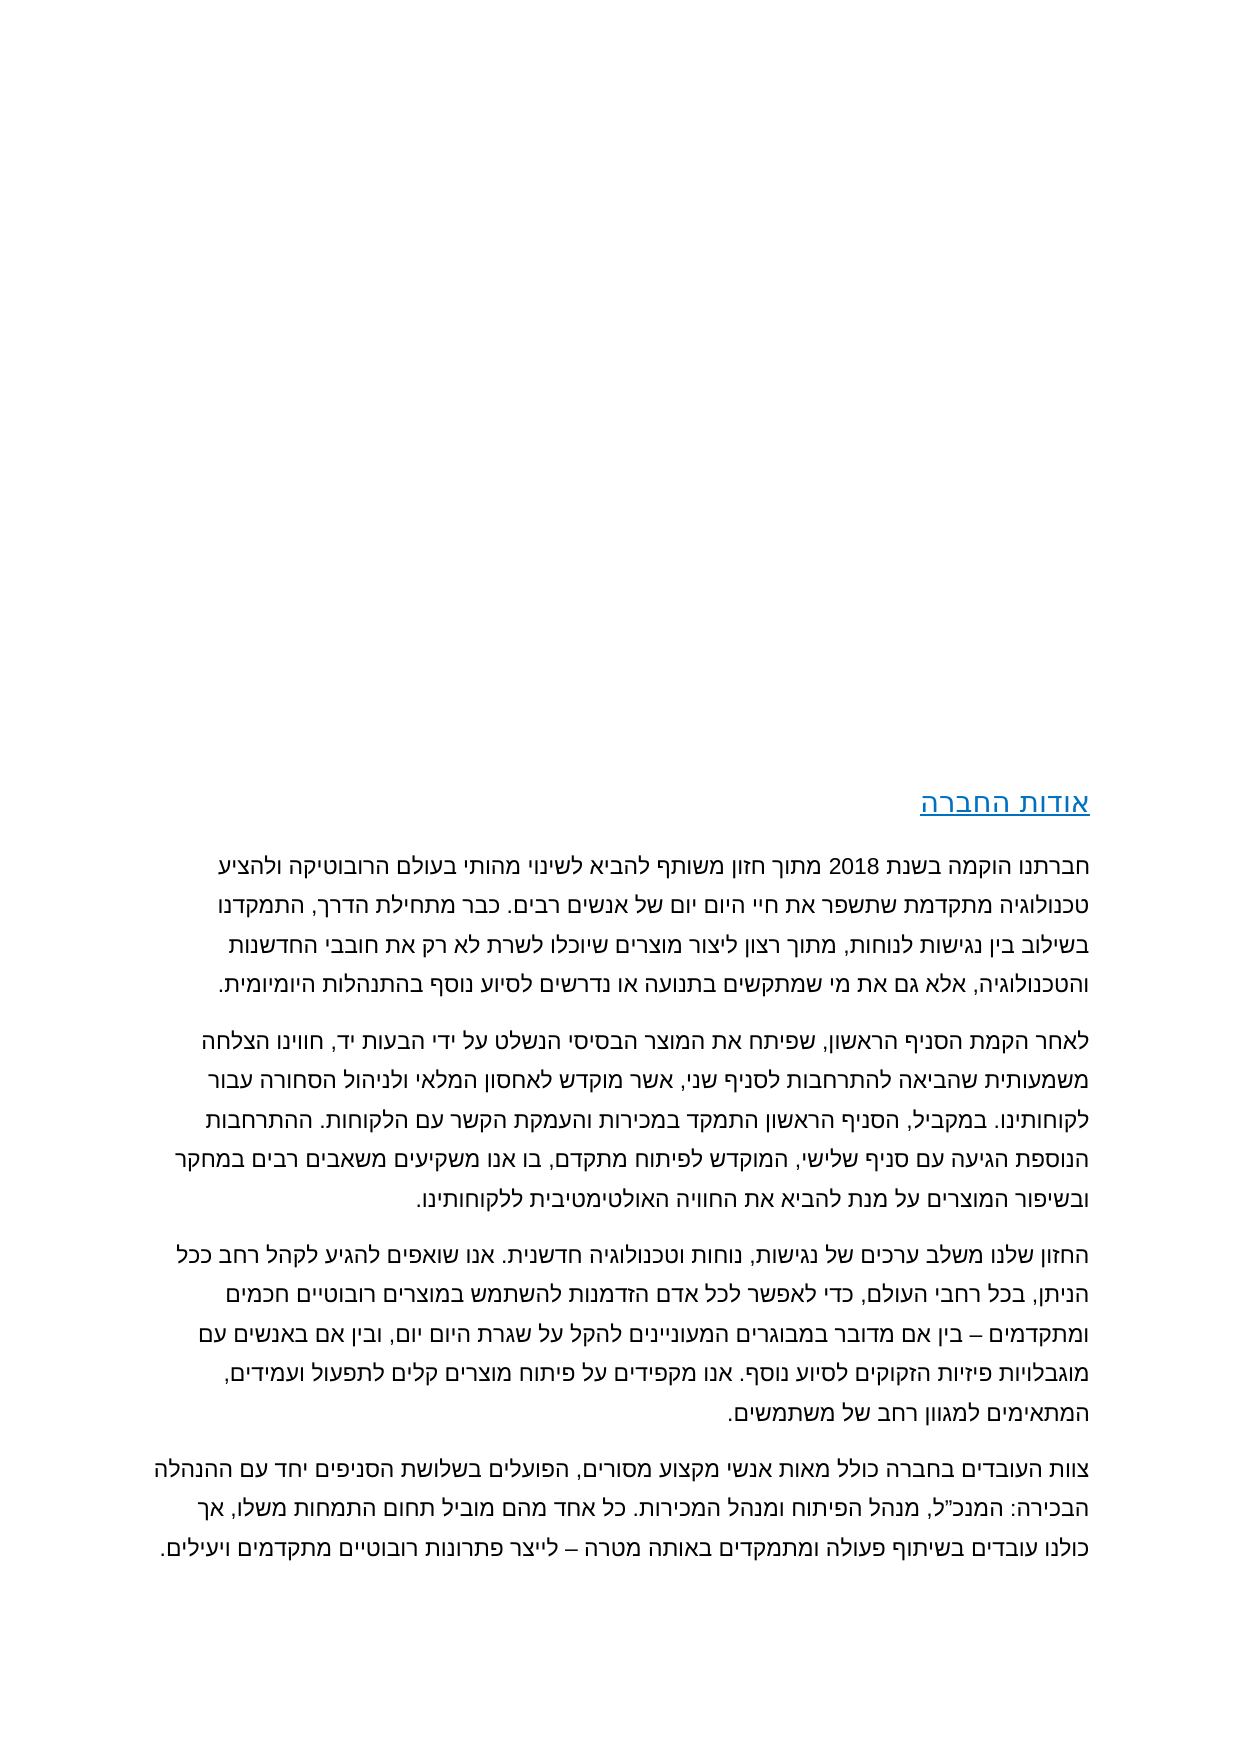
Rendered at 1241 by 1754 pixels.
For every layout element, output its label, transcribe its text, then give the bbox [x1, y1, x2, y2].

text לאחר הקמת הסניף הראשון, שפיתח את המוצר הבסיסי הנשלט על ידי הבעות יד, חווינו הצלחה משמעותית שהביאה להתרחבות לסניף שני, אשר מוקדש לאחסון המלאי ולניהול הסחורה עבור לקוחותינו. במקביל, הסניף הראשון התמקד במכירות והעמקת הקשר עם הלקוחות. ההתרחבות הנוספת הגיעה עם סניף שלישי, המוקדש לפיתוח מתקדם, בו אנו משקיעים משאבים רבים במחקר ובשיפור המוצרים על מנת להביא את החוויה האולטימטיבית ללקוחותינו. [150, 1028, 1090, 1212]
subtitle אודות החברה [150, 785, 1090, 819]
text חברתנו הוקמה בשנת 2018 מתוך חזון משותף להביא לשינוי מהותי בעולם הרובוטיקה ולהציע טכנולוגיה מתקדמת שתשפר את חיי היום יום של אנשים רבים. כבר מתחילת הדרך, התמקדנו בשילוב בין נגישות לנוחות, מתוך רצון ליצור מוצרים שיוכלו לשרת לא רק את חובבי החדשנות והטכנולוגיה, אלא גם את מי שמתקשים בתנועה או נדרשים לסיוע נוסף בהתנהלות היומיומית. [150, 853, 1090, 998]
text החזון שלנו משלב ערכים של נגישות, נוחות וטכנולוגיה חדשנית. אנו שואפים להגיע לקהל רחב ככל הניתן, בכל רחבי העולם, כדי לאפשר לכל אדם הזדמנות להשתמש במוצרים רובוטיים חכמים ומתקדמים – בין אם מדובר במבוגרים המעוניינים להקל על שגרת היום יום, ובין אם באנשים עם מוגבלויות פיזיות הזקוקים לסיוע נוסף. אנו מקפידים על פיתוח מוצרים קלים לתפעול ועמידים, המתאימים למגוון רחב של משתמשים. [150, 1242, 1090, 1426]
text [150, 1456, 1090, 1561]
